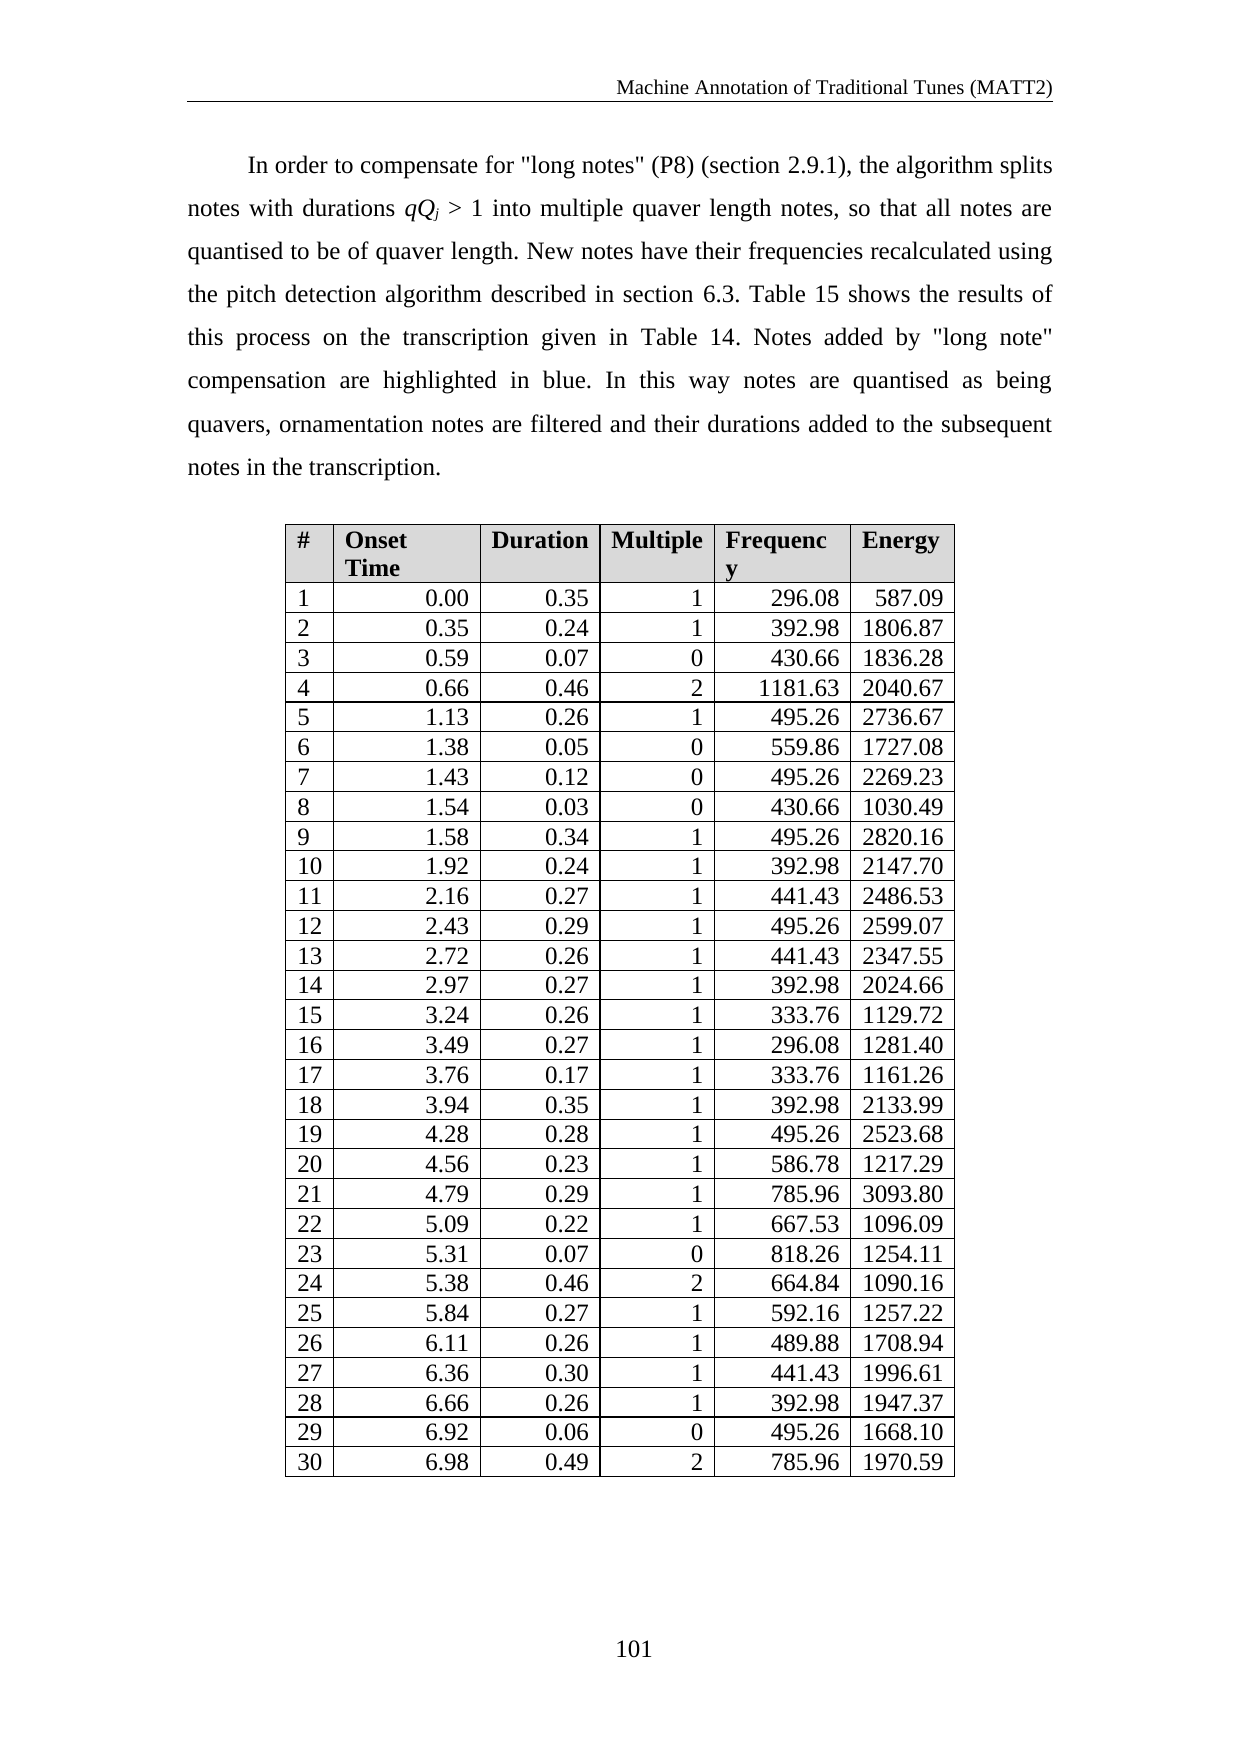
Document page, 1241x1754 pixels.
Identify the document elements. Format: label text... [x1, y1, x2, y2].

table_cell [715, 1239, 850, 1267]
table_header Frequency [715, 525, 850, 582]
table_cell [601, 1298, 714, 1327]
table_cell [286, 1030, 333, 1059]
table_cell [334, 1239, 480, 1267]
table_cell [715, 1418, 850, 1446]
table_cell 430.66 [715, 643, 850, 672]
table_cell 2040.67 [851, 673, 954, 701]
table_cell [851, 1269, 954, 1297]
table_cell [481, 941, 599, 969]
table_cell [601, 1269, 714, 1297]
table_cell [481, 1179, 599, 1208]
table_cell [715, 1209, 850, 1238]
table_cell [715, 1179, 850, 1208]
table_cell 1727.08 [851, 732, 954, 761]
text In order to compensate for "long notes" (P8) (section 2.9.1), the algorithm splits notes with durations qQj > 1 into multiple quaver length notes, so that all notes are quantised to be of quaver length. New notes have their frequencies recalculated using the pitch detection algorithm described in section 6.3. Table 15 shows the results of this process on the transcription given in Table 14. Notes added by "long note" compensation are highlighted in blue. In this way notes are quantised as being quavers, ornamentation notes are filtered and their durations added to the subsequent notes in the transcription. [187, 150, 1053, 481]
table_cell 0 [601, 643, 714, 672]
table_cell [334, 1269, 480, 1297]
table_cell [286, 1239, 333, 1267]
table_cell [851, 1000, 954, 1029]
table_cell 1030.49 [851, 792, 954, 821]
table_cell 1806.87 [851, 613, 954, 642]
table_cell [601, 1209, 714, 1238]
table_cell 6 [286, 732, 333, 761]
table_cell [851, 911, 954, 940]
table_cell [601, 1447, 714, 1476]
table_cell 1.92 [334, 851, 480, 880]
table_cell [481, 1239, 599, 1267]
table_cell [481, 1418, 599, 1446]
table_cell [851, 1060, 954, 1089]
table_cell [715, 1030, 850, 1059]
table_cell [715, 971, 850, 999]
table_cell 1181.63 [715, 673, 850, 701]
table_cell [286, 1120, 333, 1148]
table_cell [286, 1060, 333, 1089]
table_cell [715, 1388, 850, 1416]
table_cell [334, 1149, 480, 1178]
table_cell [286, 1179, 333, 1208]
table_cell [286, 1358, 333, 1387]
table_cell 1.38 [334, 732, 480, 761]
table_cell 430.66 [715, 792, 850, 821]
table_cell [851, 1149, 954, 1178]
table_cell 8 [286, 792, 333, 821]
table_cell 1 [601, 851, 714, 880]
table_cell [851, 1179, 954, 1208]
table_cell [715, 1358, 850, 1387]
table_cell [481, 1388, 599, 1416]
table_cell 0.26 [481, 703, 599, 731]
table_cell 2.16 [334, 881, 480, 910]
table_cell 0 [601, 762, 714, 791]
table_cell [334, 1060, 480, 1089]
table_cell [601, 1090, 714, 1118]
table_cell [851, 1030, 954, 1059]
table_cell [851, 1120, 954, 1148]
table_cell 5 [286, 703, 333, 731]
table_cell 559.86 [715, 732, 850, 761]
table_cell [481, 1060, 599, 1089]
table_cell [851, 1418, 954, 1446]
table_cell 0.59 [334, 643, 480, 672]
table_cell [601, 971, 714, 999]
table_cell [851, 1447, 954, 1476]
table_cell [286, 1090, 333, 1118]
table_cell 296.08 [715, 583, 850, 612]
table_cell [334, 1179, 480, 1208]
table_cell 2.43 [334, 911, 480, 940]
table_cell 2269.23 [851, 762, 954, 791]
table_cell 0.29 [481, 911, 599, 940]
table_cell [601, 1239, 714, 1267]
table_cell 0.00 [334, 583, 480, 612]
table_cell 441.43 [715, 881, 850, 910]
table_cell 495.26 [715, 703, 850, 731]
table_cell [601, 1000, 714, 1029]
table_cell 12 [286, 911, 333, 940]
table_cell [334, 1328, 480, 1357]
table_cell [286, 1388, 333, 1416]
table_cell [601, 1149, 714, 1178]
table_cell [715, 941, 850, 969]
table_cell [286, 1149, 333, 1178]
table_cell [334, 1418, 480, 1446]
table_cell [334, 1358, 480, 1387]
table_cell 0 [601, 732, 714, 761]
table_cell 1.58 [334, 822, 480, 850]
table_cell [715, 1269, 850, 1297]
table_cell 0.35 [481, 583, 599, 612]
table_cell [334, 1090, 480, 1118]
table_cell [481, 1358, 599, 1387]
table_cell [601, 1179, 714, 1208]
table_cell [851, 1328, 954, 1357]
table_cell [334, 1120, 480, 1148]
table_cell 1.13 [334, 703, 480, 731]
table_cell 0.34 [481, 822, 599, 850]
table_cell 0.35 [334, 613, 480, 642]
table_cell 1 [601, 881, 714, 910]
table_cell 9 [286, 822, 333, 850]
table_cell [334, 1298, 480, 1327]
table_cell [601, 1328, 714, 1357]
table_cell 392.98 [715, 613, 850, 642]
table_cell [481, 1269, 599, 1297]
table_cell 3 [286, 643, 333, 672]
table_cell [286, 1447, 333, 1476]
table_cell 0.46 [481, 673, 599, 701]
table_cell 0.24 [481, 851, 599, 880]
table_cell 0.27 [481, 881, 599, 910]
table_cell 0.66 [334, 673, 480, 701]
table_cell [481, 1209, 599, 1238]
table_cell 2 [601, 673, 714, 701]
table_cell 495.26 [715, 762, 850, 791]
table_cell 0.24 [481, 613, 599, 642]
table_cell 10 [286, 851, 333, 880]
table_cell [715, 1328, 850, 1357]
table_cell 1.43 [334, 762, 480, 791]
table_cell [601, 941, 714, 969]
table_cell 392.98 [715, 851, 850, 880]
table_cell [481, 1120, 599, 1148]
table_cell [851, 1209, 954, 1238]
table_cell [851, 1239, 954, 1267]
table_cell 0.12 [481, 762, 599, 791]
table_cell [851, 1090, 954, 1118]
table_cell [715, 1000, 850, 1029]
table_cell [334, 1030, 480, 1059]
table_cell 1 [601, 822, 714, 850]
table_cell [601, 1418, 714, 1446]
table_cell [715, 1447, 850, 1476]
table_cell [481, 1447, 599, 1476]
table_header Onset Time [334, 525, 480, 582]
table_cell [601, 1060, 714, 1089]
table_cell 1836.28 [851, 643, 954, 672]
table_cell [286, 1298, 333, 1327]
table_header Energy [851, 525, 954, 582]
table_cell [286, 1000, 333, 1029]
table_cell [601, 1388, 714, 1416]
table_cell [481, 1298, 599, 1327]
table_cell 1 [601, 703, 714, 731]
table_cell 1 [601, 613, 714, 642]
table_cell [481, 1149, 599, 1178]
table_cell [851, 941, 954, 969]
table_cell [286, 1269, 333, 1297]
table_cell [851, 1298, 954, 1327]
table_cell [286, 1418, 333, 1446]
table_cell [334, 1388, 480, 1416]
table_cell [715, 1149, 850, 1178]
table_cell 2147.70 [851, 851, 954, 880]
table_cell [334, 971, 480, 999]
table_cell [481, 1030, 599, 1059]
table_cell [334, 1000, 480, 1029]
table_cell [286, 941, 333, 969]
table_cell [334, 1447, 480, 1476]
table_cell 0.07 [481, 643, 599, 672]
table_header Multiple [601, 525, 714, 582]
table_cell 2 [286, 613, 333, 642]
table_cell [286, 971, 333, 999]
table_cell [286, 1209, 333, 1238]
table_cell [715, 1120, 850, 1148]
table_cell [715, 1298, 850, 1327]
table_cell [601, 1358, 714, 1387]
table_cell 11 [286, 881, 333, 910]
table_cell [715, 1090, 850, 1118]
table_cell 2736.67 [851, 703, 954, 731]
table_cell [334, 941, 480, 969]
table_cell 2820.16 [851, 822, 954, 850]
table_cell 2486.53 [851, 881, 954, 910]
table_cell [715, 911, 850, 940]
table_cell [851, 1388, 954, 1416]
table_cell 587.09 [851, 583, 954, 612]
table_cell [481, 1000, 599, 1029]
table_cell 1.54 [334, 792, 480, 821]
table_cell 495.26 [715, 822, 850, 850]
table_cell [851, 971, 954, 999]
table_cell 1 [286, 583, 333, 612]
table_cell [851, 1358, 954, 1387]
table_cell 7 [286, 762, 333, 791]
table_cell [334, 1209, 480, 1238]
table_header Duration [481, 525, 599, 582]
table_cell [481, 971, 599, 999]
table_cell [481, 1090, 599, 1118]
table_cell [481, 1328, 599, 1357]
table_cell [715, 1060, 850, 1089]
table_header # [286, 525, 333, 582]
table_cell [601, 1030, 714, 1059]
table_cell 4 [286, 673, 333, 701]
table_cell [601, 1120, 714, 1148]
table_cell 1 [601, 583, 714, 612]
table_cell 0.05 [481, 732, 599, 761]
table_cell 0.03 [481, 792, 599, 821]
table_cell 0 [601, 792, 714, 821]
table_cell 1 [601, 911, 714, 940]
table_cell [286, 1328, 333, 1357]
